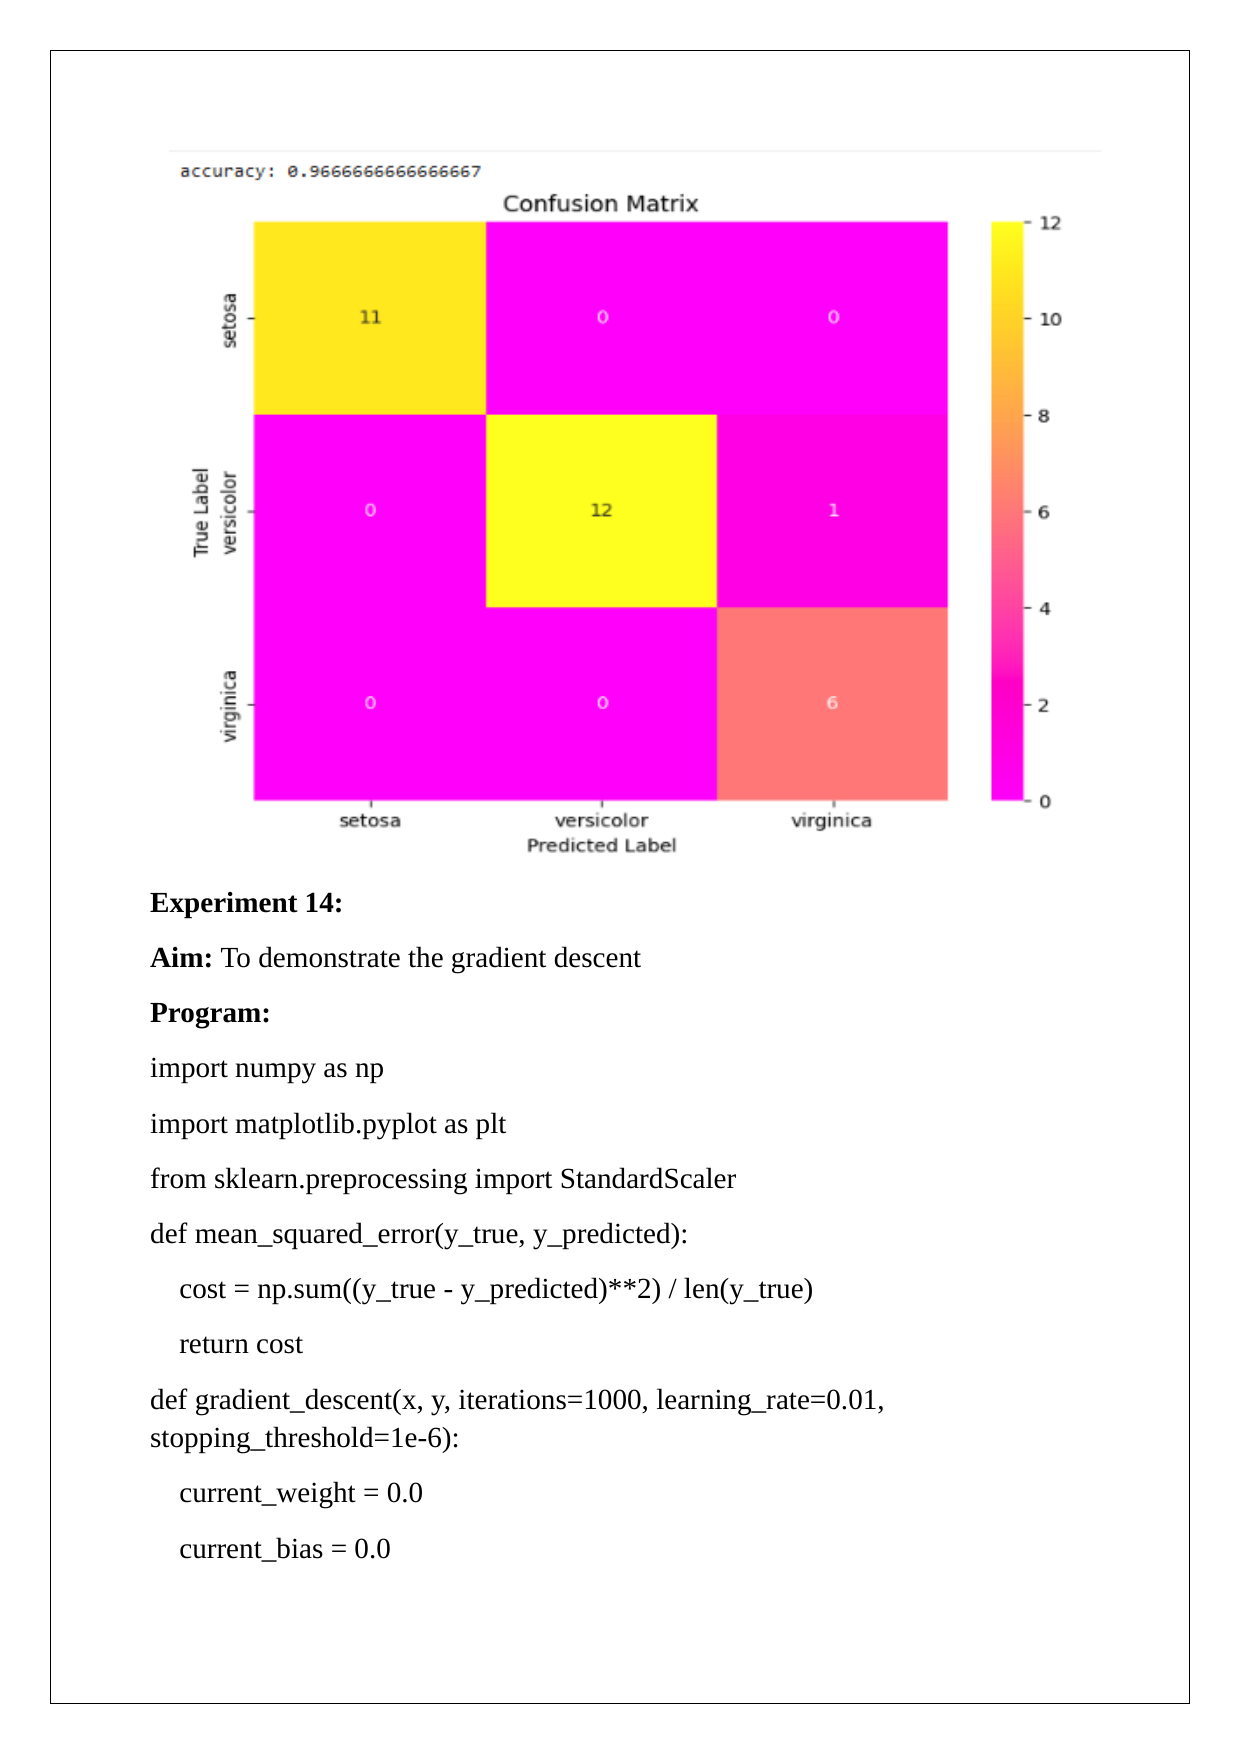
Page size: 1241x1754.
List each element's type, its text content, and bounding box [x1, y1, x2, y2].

text current_weight = 0.0 [150, 1476, 1090, 1509]
text from sklearn.preprocessing import StandardScaler [150, 1161, 1090, 1194]
text cost = np.sum((y_true - y_predicted)**2) / len(y_true) [150, 1271, 1090, 1305]
text def mean_squared_error(y_true, y_predicted): [150, 1216, 1090, 1250]
text current_bias = 0.0 [150, 1531, 1090, 1564]
text Experiment 14: [150, 885, 1090, 918]
text Program: [150, 995, 1090, 1029]
text Aim: To demonstrate the gradient descent [150, 940, 1090, 974]
text import numpy as np [150, 1051, 1090, 1084]
text def gradient_descent(x, y, iterations=1000, learning_rate=0.01, stopping_threshold=1e-6): [150, 1382, 1090, 1454]
text import matplotlib.pyplot as plt [150, 1106, 1090, 1139]
text return cost [150, 1327, 1090, 1360]
